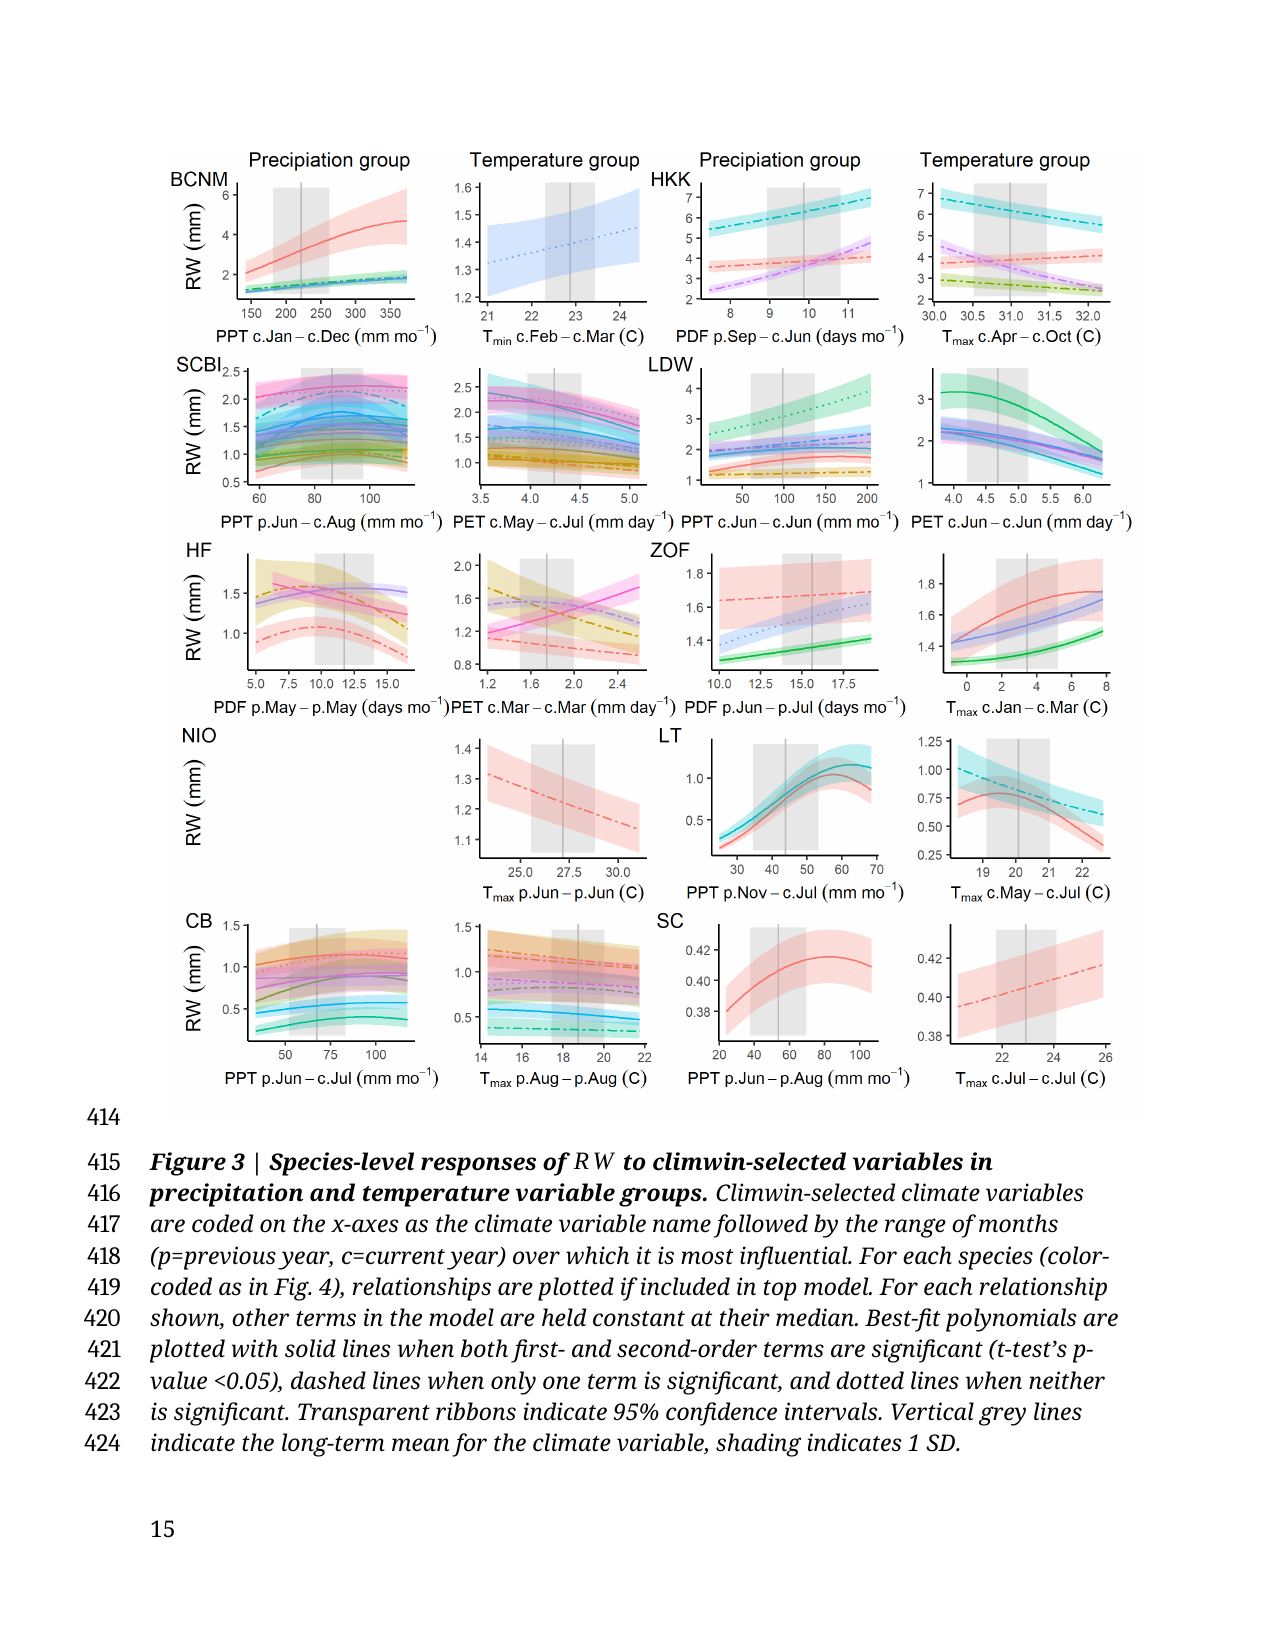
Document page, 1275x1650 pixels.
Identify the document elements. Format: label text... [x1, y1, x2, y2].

picture [168, 150, 1144, 1125]
text Figure 3 | Species-level responses of to climwin-selected variables in precipitation and temperature variable groups. Climwin-selected climate variables are coded on the x-axes as the climate variable name followed by the range of months (p=previous year, c=current year) over which it is most influential. For each species (color-coded as in Fig. 4), relationships are plotted if included in top model. For each relationship shown, other terms in the model are held constant at their median. Best-fit polynomials are plotted with solid lines when both first- and second-order terms are significant (t-test’s p-value <0.05), dashed lines when only one term is significant, and dotted lines when neither is significant. Transparent ribbons indicate 95% confidence intervals. Vertical grey lines indicate the long-term mean for the climate variable, shading indicates 1 SD. [150, 1146, 1125, 1458]
